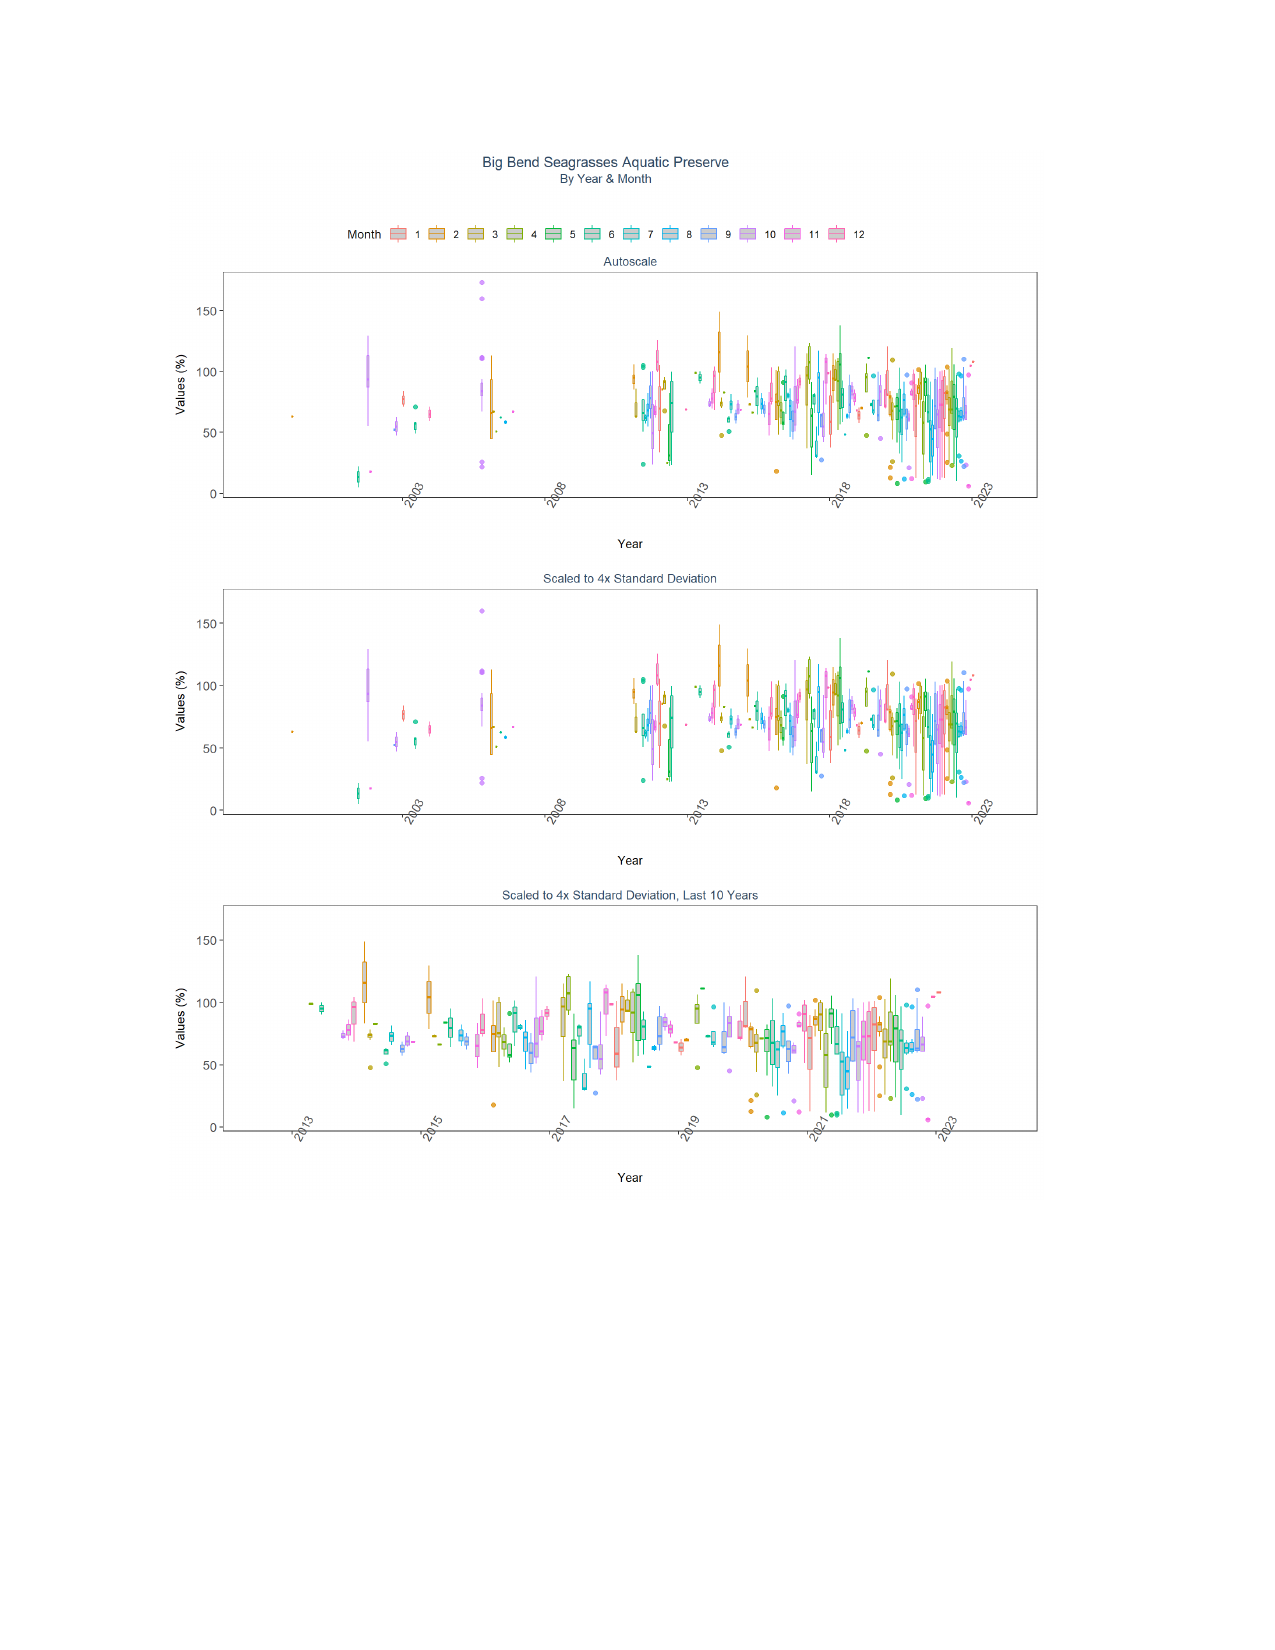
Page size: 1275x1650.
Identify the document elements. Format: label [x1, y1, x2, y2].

picture [168, 150, 1044, 1200]
